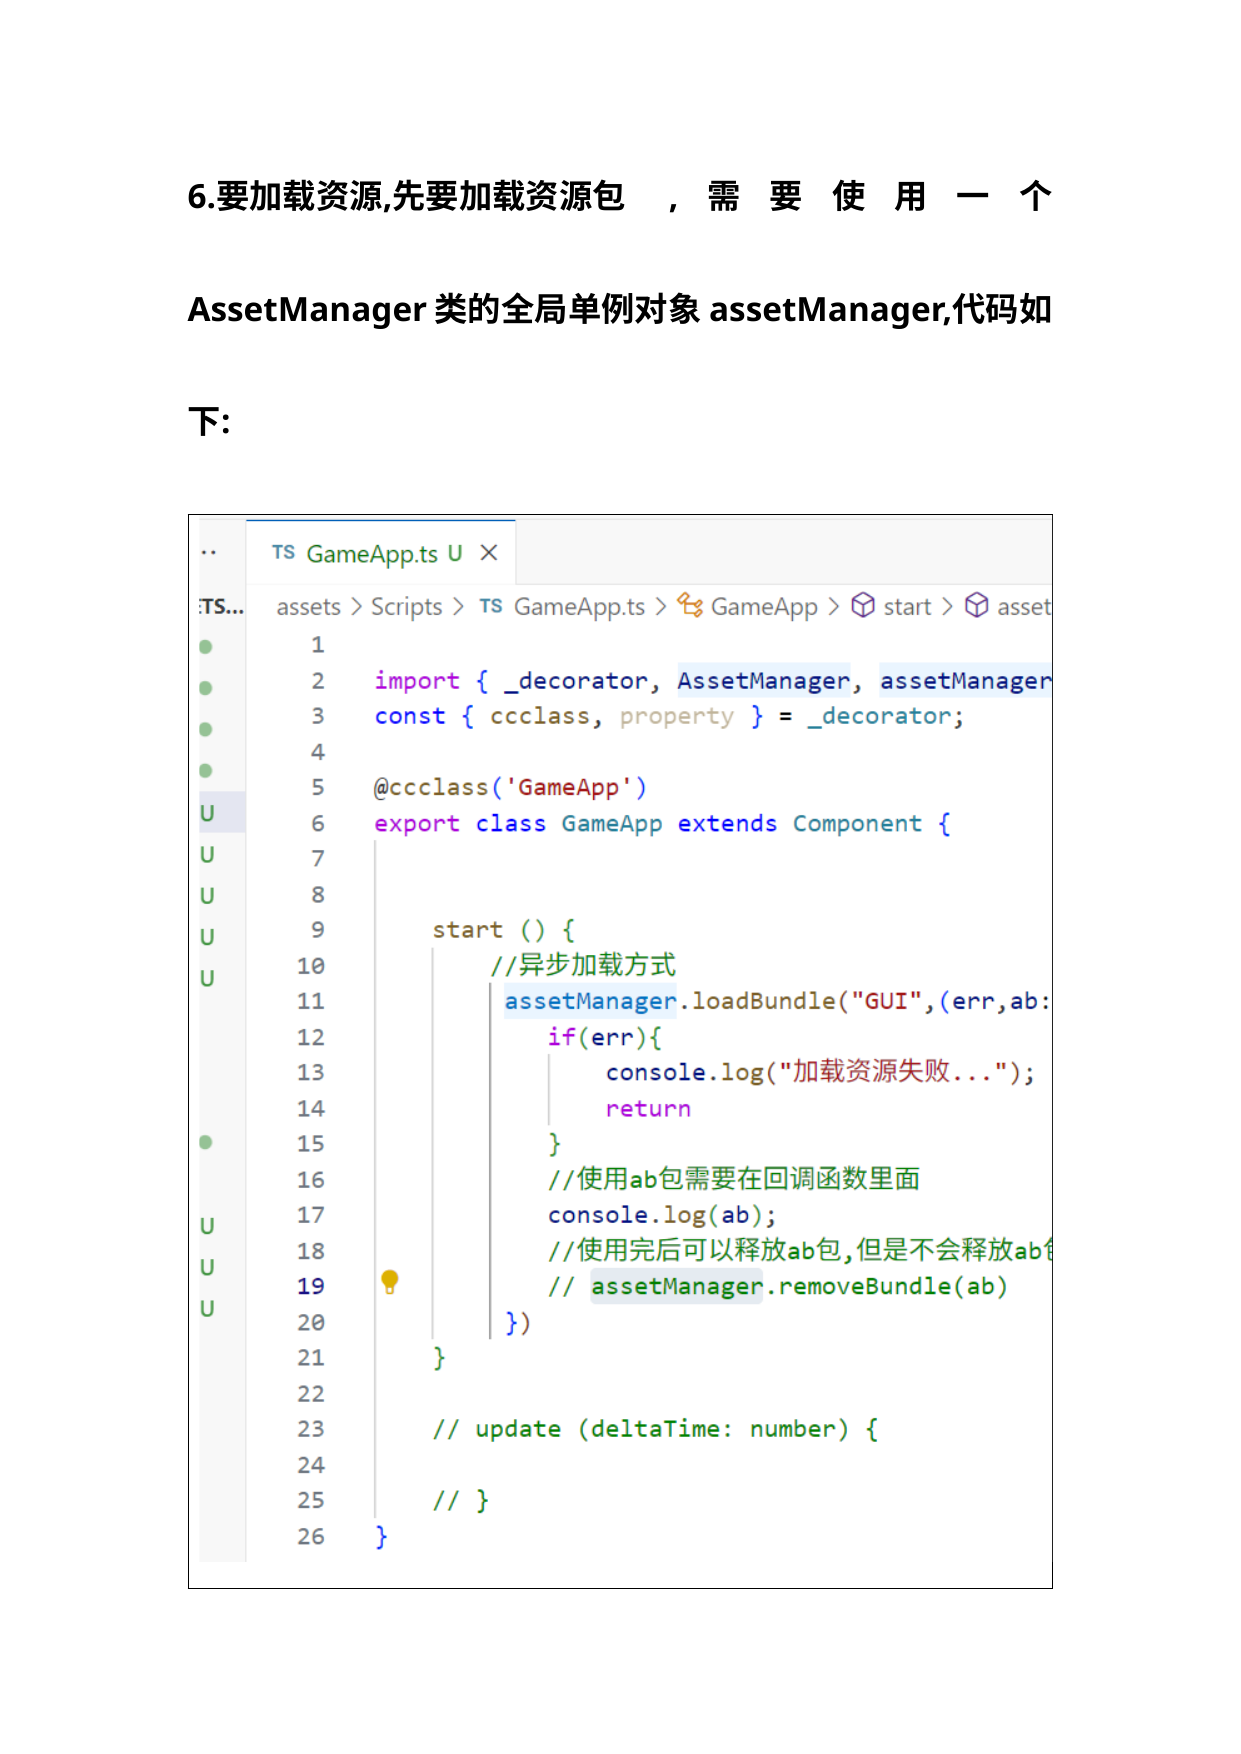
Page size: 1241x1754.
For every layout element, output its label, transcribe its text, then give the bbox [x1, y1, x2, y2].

subtitle 6.要加载资源,先要加载资源包 ,需要使用一个AssetManager类的全局单例对象assetManager,代码如下: [187, 162, 1053, 452]
table_header [189, 515, 1052, 1588]
picture [199, 515, 1053, 1562]
